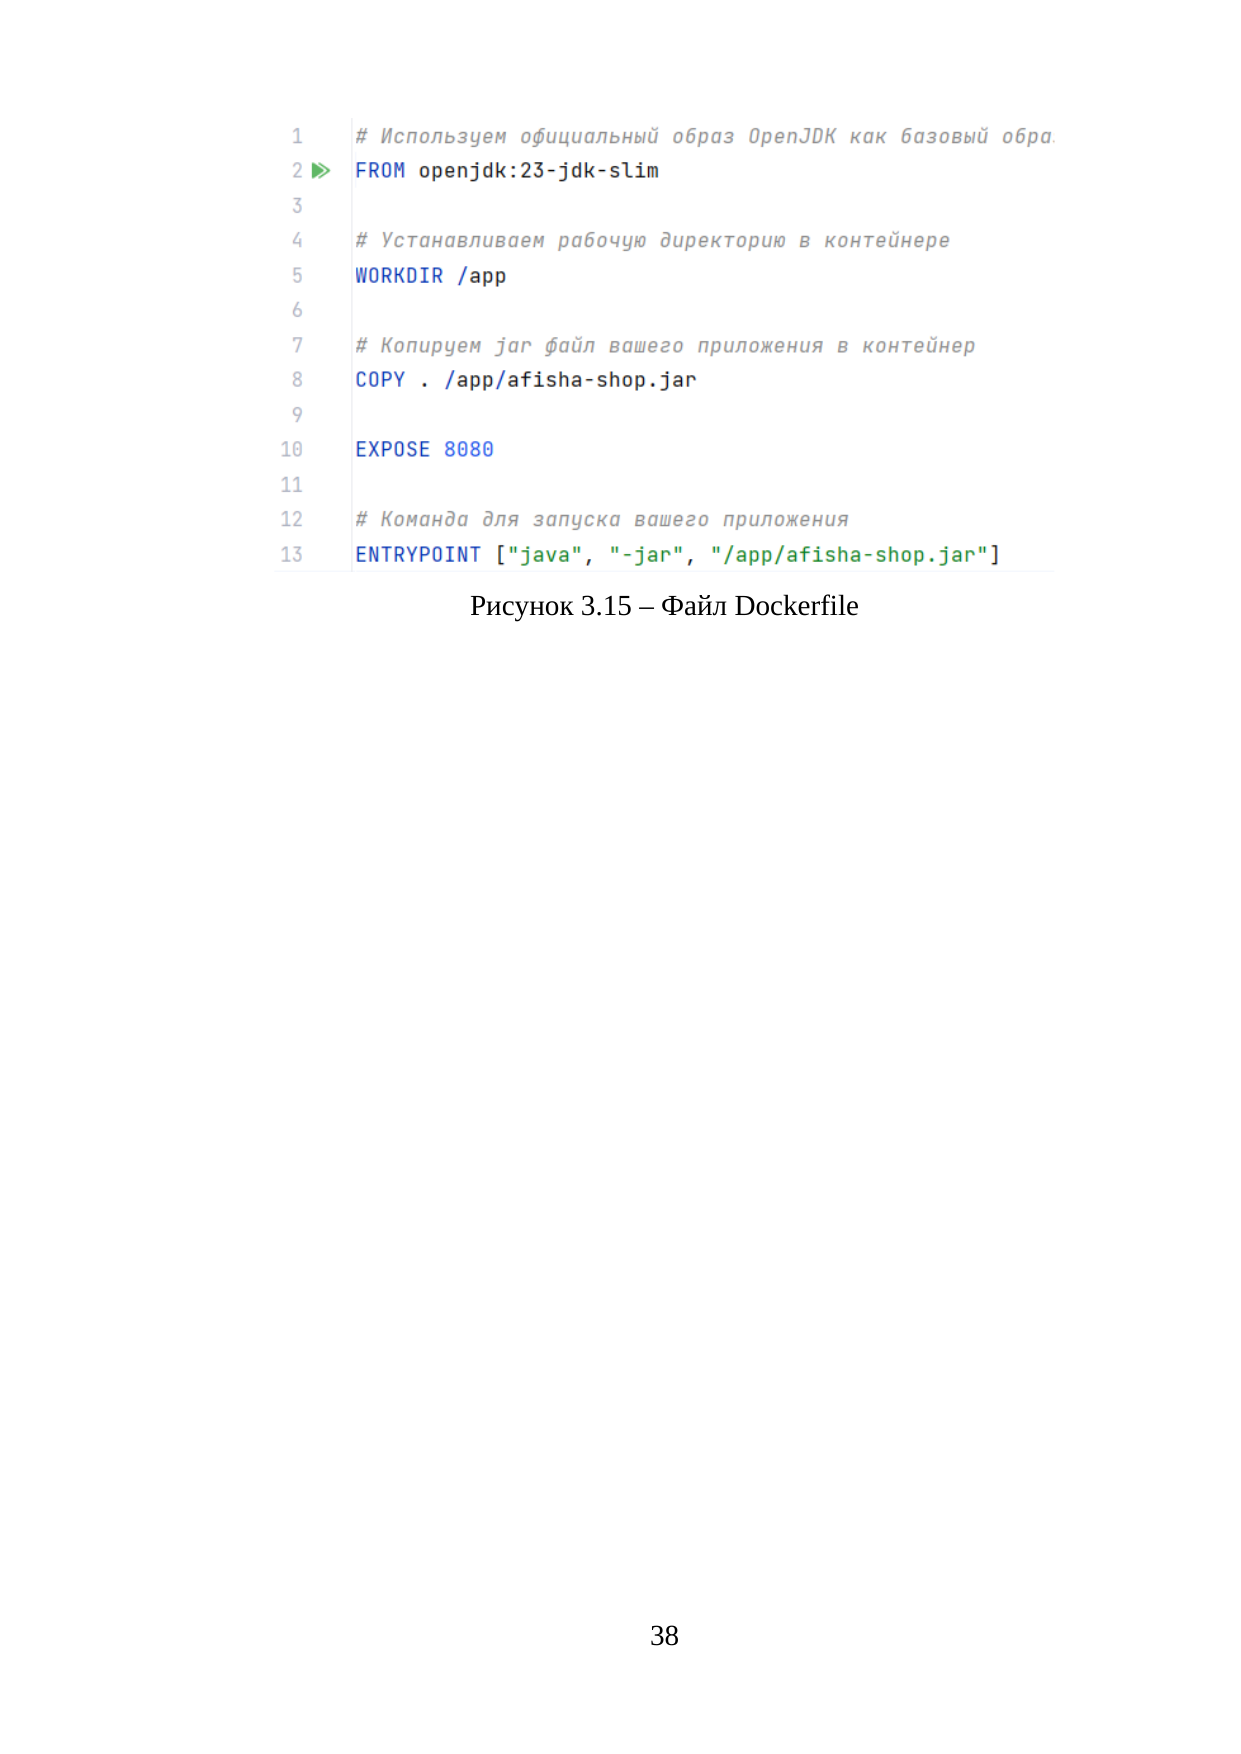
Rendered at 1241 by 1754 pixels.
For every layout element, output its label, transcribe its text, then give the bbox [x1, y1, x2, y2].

picture [274, 118, 1055, 572]
text Рисунок 3.15 – Файл Dockerfile [177, 588, 1152, 622]
